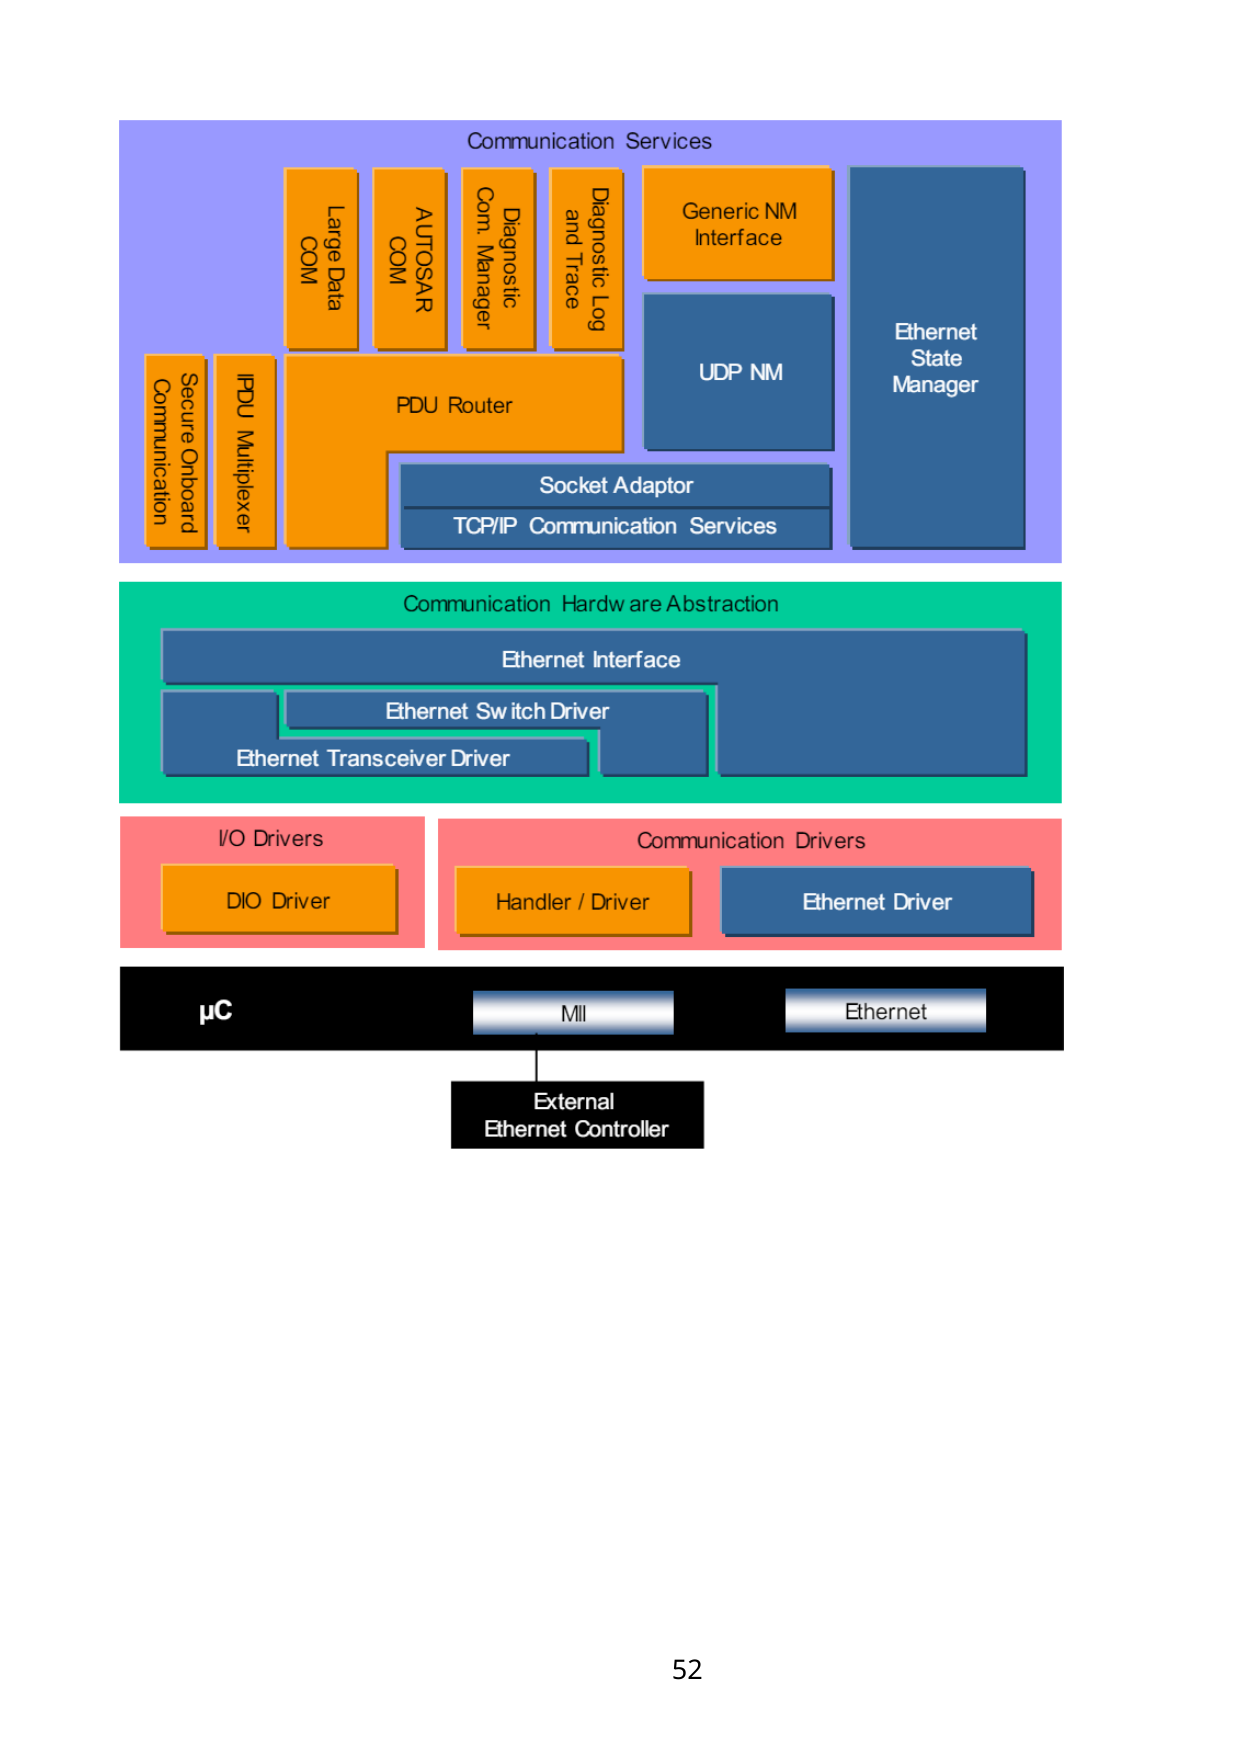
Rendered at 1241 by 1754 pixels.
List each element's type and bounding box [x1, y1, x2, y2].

picture [118, 118, 1064, 1152]
